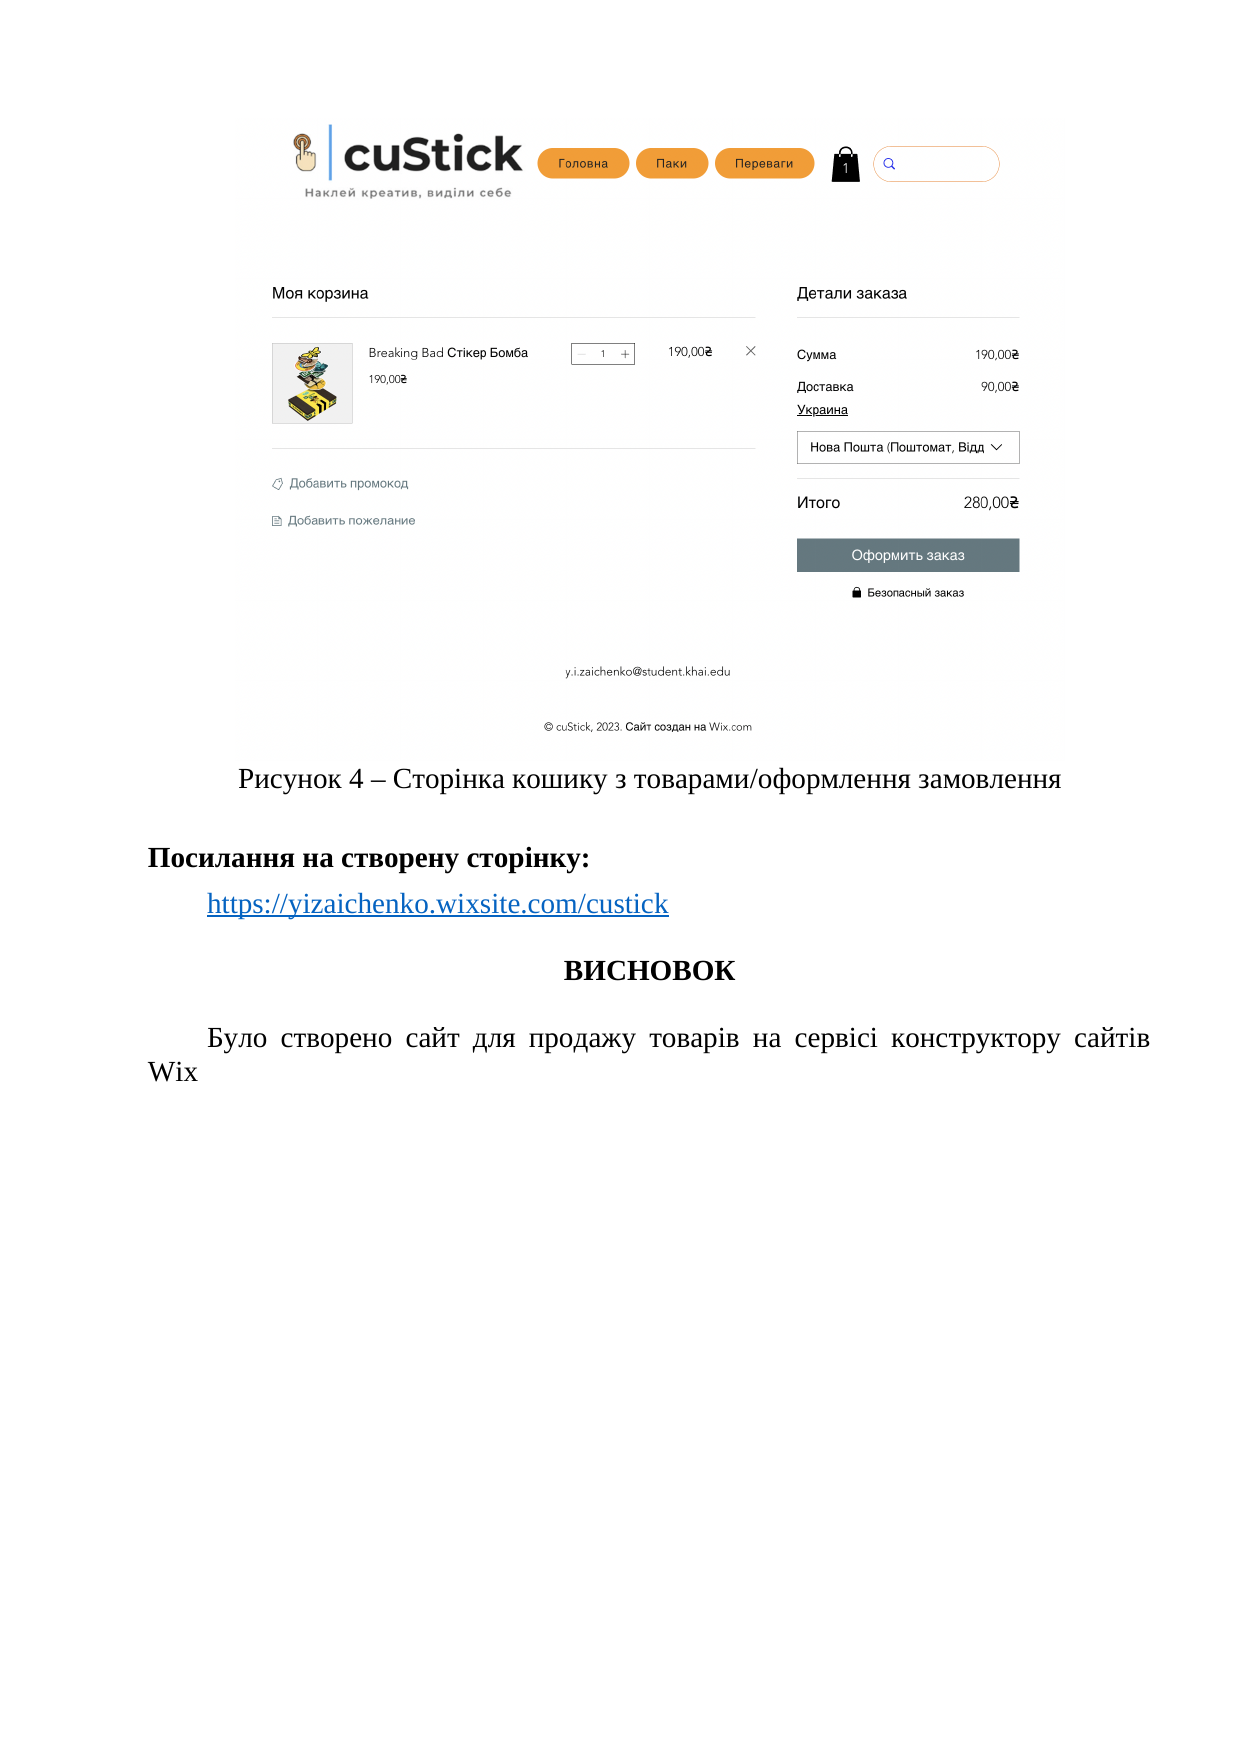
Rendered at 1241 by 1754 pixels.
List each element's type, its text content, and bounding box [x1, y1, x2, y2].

text Посилання на створену сторінку: [148, 840, 1152, 874]
picture [234, 118, 1065, 761]
text Висновок [148, 953, 1152, 987]
text https://yizaichenko.wixsite.com/custick [148, 886, 1152, 920]
text Рисунок 4 – Сторінка кошику з товарами/оформлення замовлення [148, 761, 1152, 794]
text Було створено сайт для продажу товарів на сервісі конструктору сайтів Wix [148, 1021, 1152, 1088]
